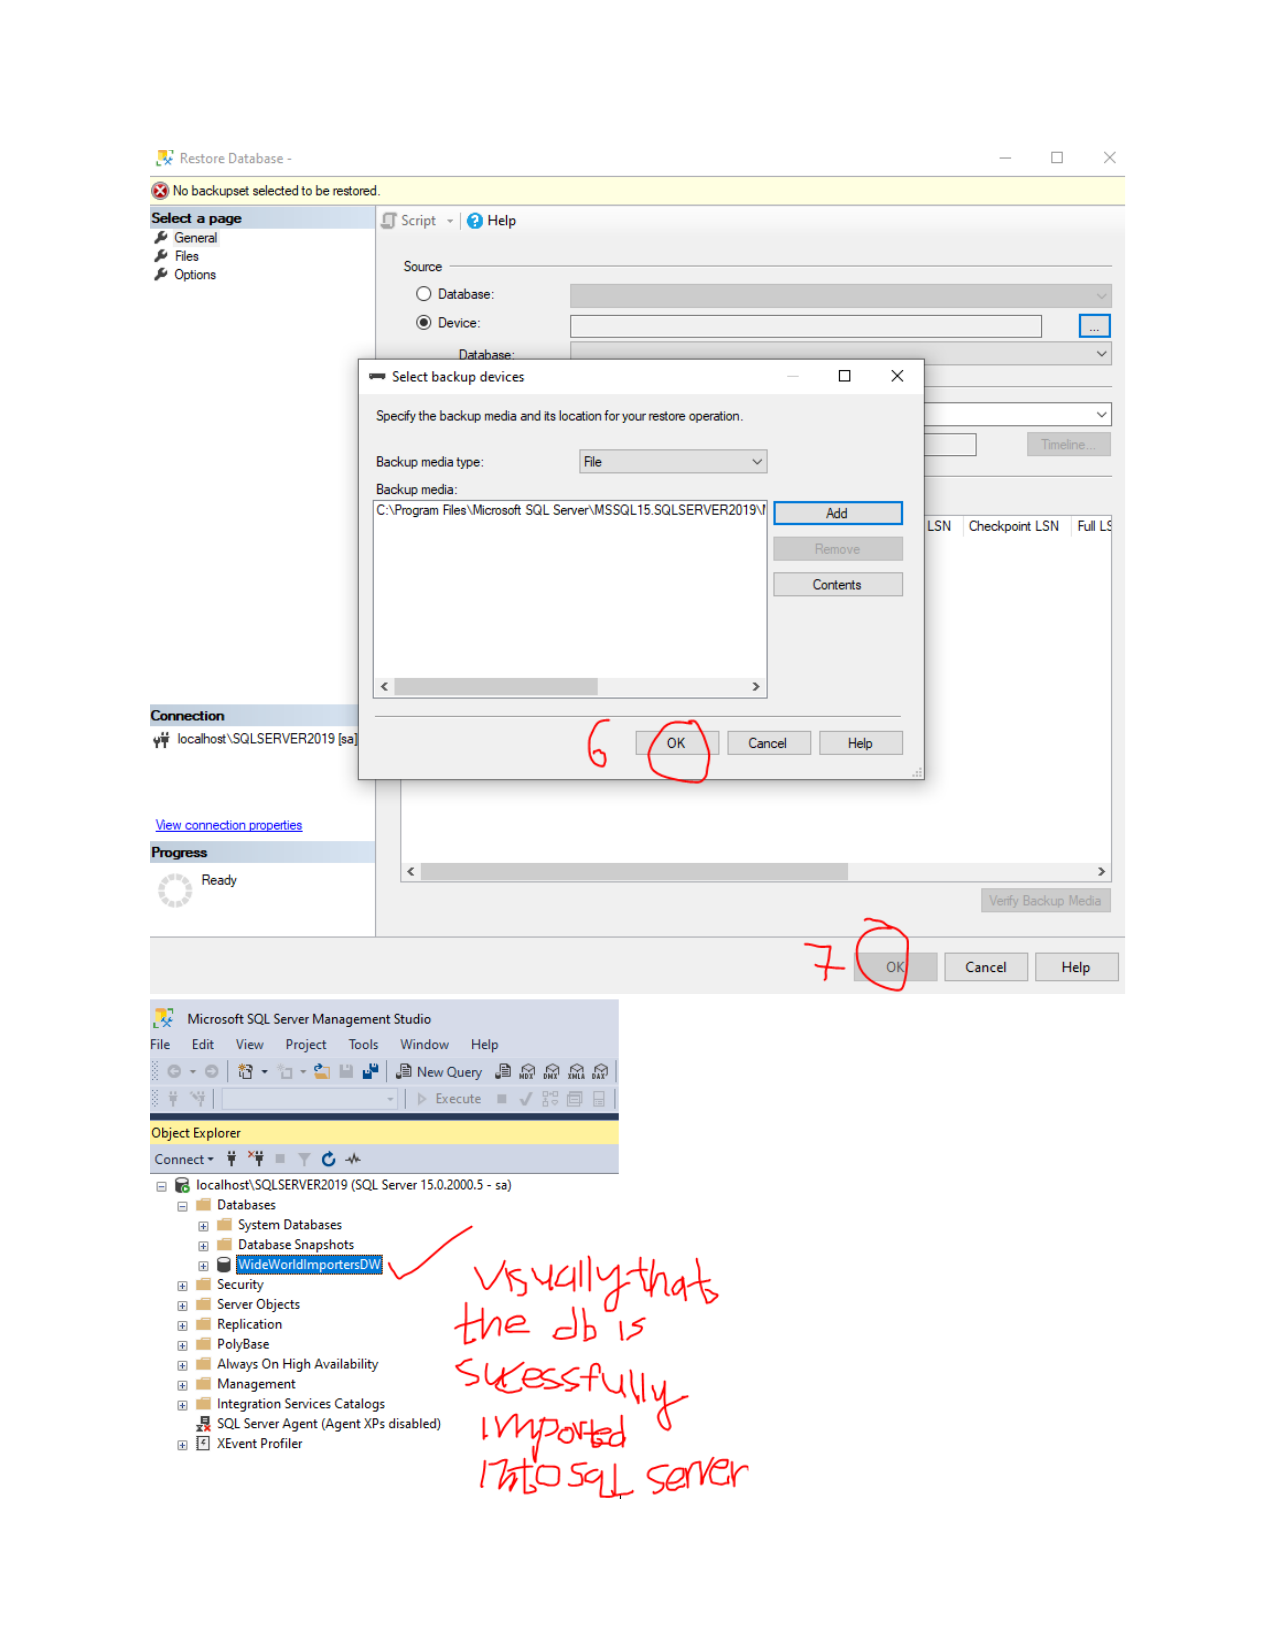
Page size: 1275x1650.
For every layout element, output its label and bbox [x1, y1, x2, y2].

picture [150, 995, 749, 1499]
picture [150, 150, 1125, 994]
